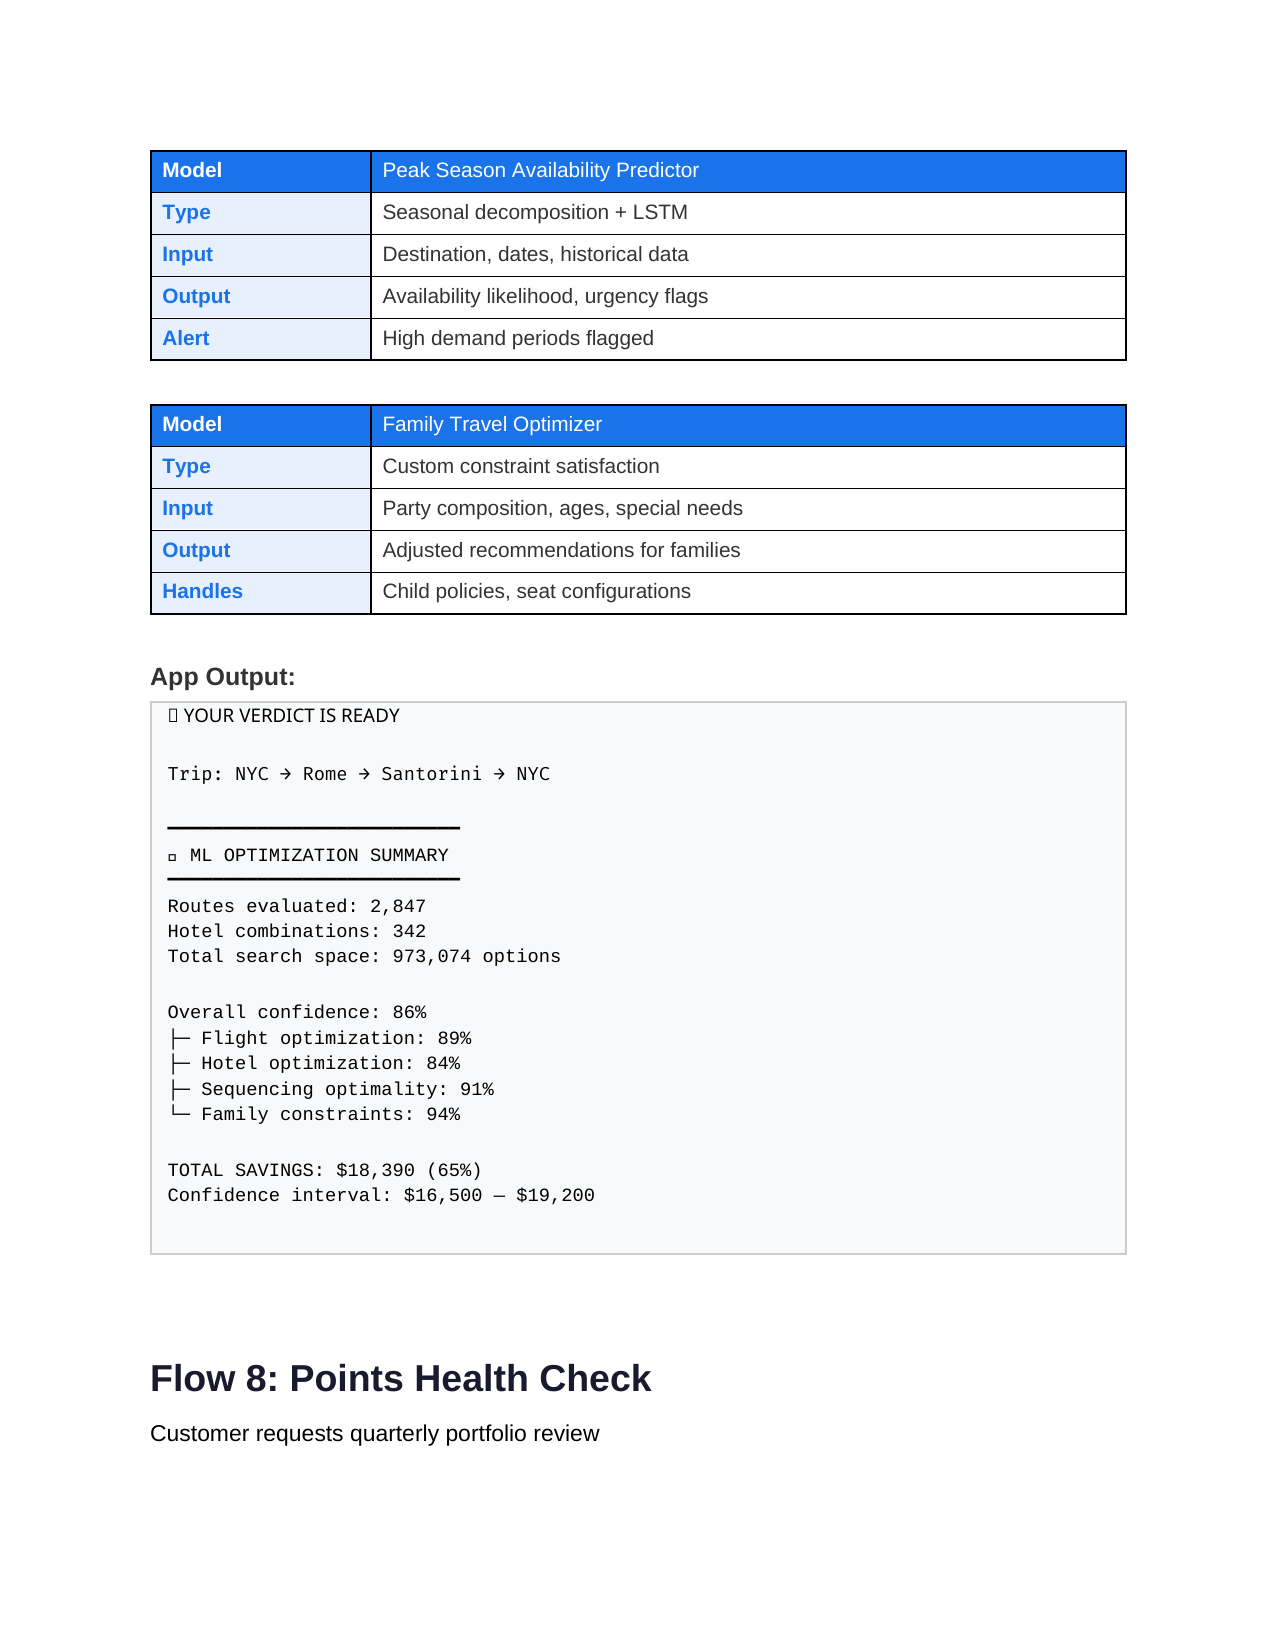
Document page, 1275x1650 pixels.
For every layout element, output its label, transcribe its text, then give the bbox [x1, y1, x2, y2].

text Customer requests quarterly portfolio review [150, 1420, 1125, 1447]
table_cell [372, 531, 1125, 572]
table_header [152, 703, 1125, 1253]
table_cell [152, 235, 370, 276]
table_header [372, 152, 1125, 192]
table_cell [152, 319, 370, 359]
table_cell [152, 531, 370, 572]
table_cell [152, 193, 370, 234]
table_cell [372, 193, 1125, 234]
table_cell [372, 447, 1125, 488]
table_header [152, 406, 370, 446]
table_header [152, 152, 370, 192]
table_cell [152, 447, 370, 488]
subtitle Flow 8: Points Health Check [150, 1356, 1125, 1399]
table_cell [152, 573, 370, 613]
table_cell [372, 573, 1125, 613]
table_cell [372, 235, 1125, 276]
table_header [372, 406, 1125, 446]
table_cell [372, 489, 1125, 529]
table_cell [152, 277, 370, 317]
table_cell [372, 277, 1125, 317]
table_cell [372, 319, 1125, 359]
subtitle App Output: [150, 662, 1125, 691]
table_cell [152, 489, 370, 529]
